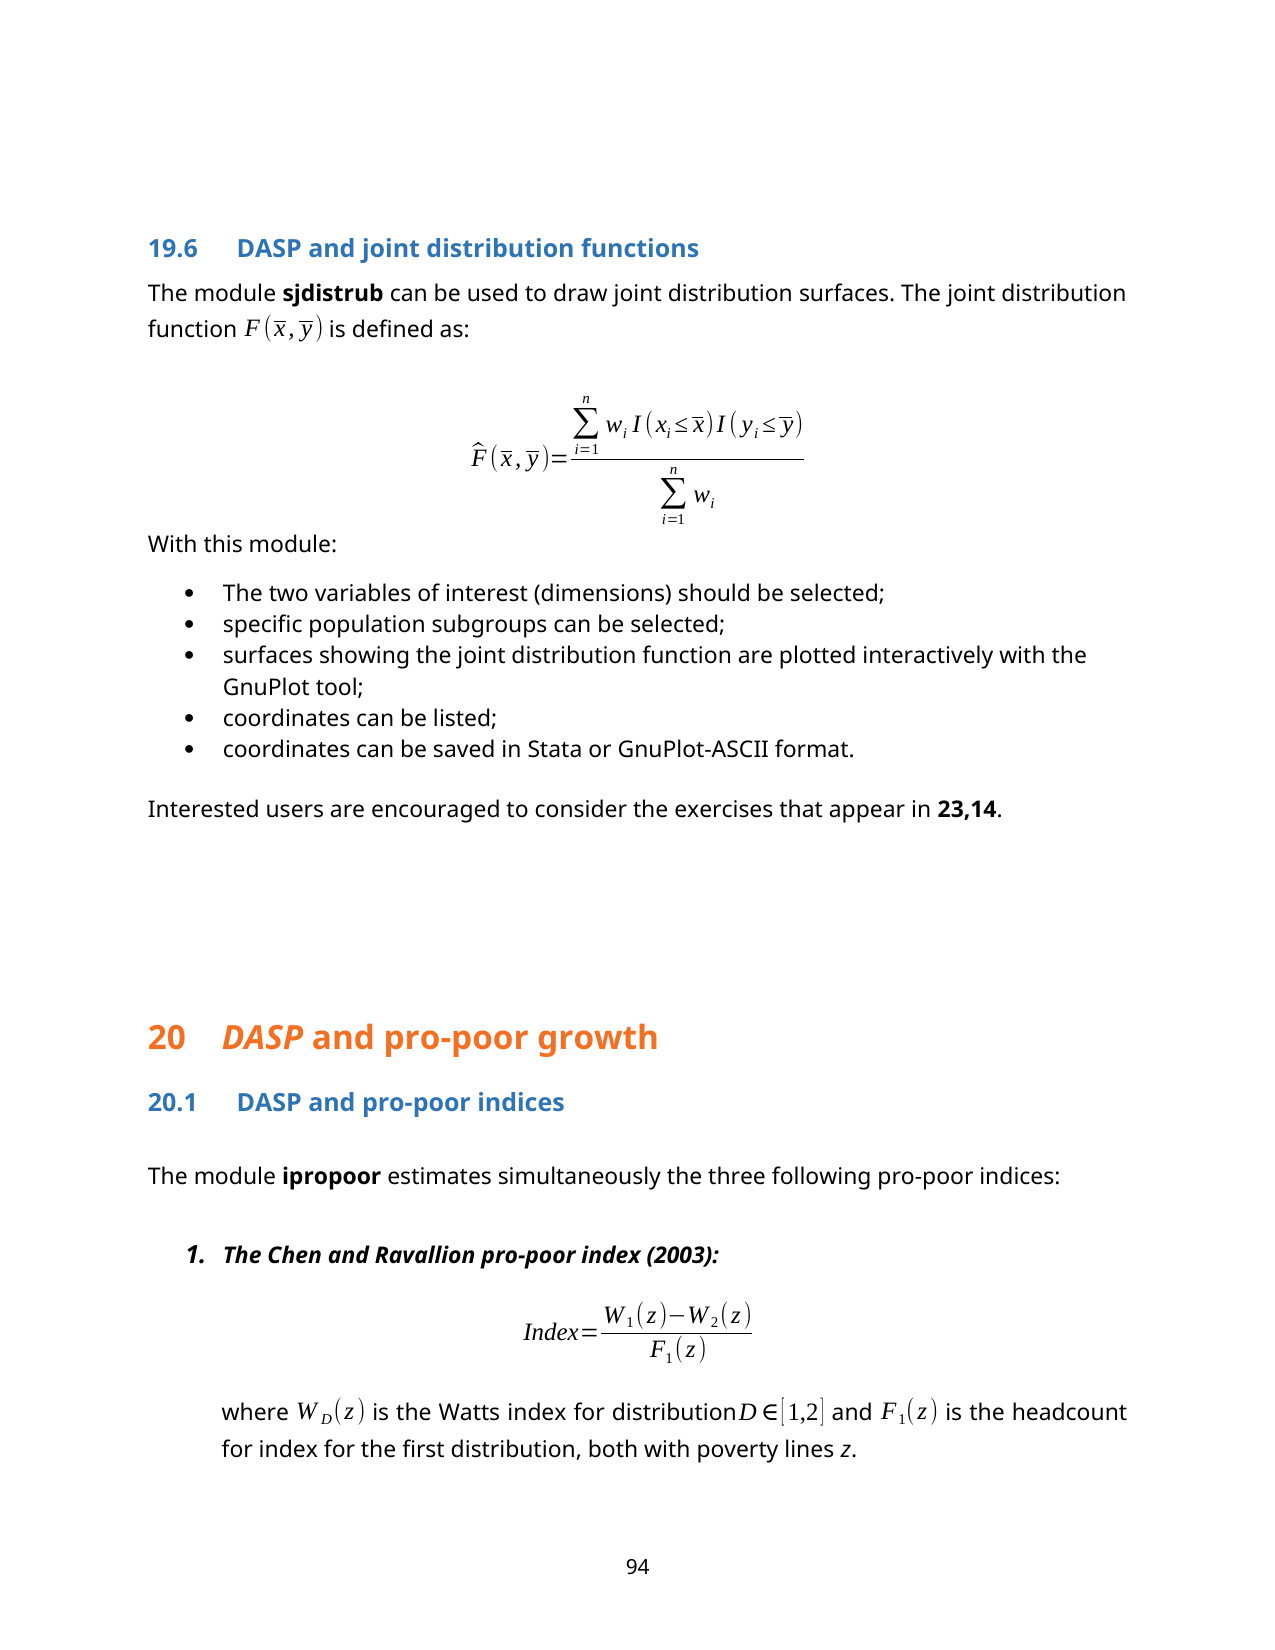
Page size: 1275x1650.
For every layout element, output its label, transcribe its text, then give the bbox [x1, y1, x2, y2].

list surfaces showing the joint distribution function are plotted interactively with the GnuPlot tool; [185, 639, 1127, 702]
list specific population subgroups can be selected; [185, 608, 1127, 639]
list The two variables of interest (dimensions) should be selected; [185, 577, 1127, 608]
text The module ipropoor estimates simultaneously the three following pro-poor indices: [148, 1159, 1127, 1191]
subtitle DASP and joint distribution functions [148, 230, 1127, 264]
list The Chen and Ravallion pro-poor index (2003): [185, 1237, 1127, 1271]
text With this module: [148, 528, 1127, 559]
subtitle DASP and pro-poor indices [148, 1084, 1127, 1118]
list coordinates can be listed; [185, 702, 1127, 733]
text The module sjdistrub can be used to draw joint distribution surfaces. The joint distribution function is defined as: [148, 277, 1127, 344]
list coordinates can be saved in Stata or GnuPlot-ASCII format. [185, 733, 1127, 764]
subtitle DASP and pro-poor growth [148, 1014, 1127, 1059]
text where is the Watts index for distribution and is the headcount for index for the first distribution, both with poverty lines z. [221, 1396, 1127, 1464]
text Interested users are encouraged to consider the exercises that appear in 23,14. [148, 793, 1127, 824]
